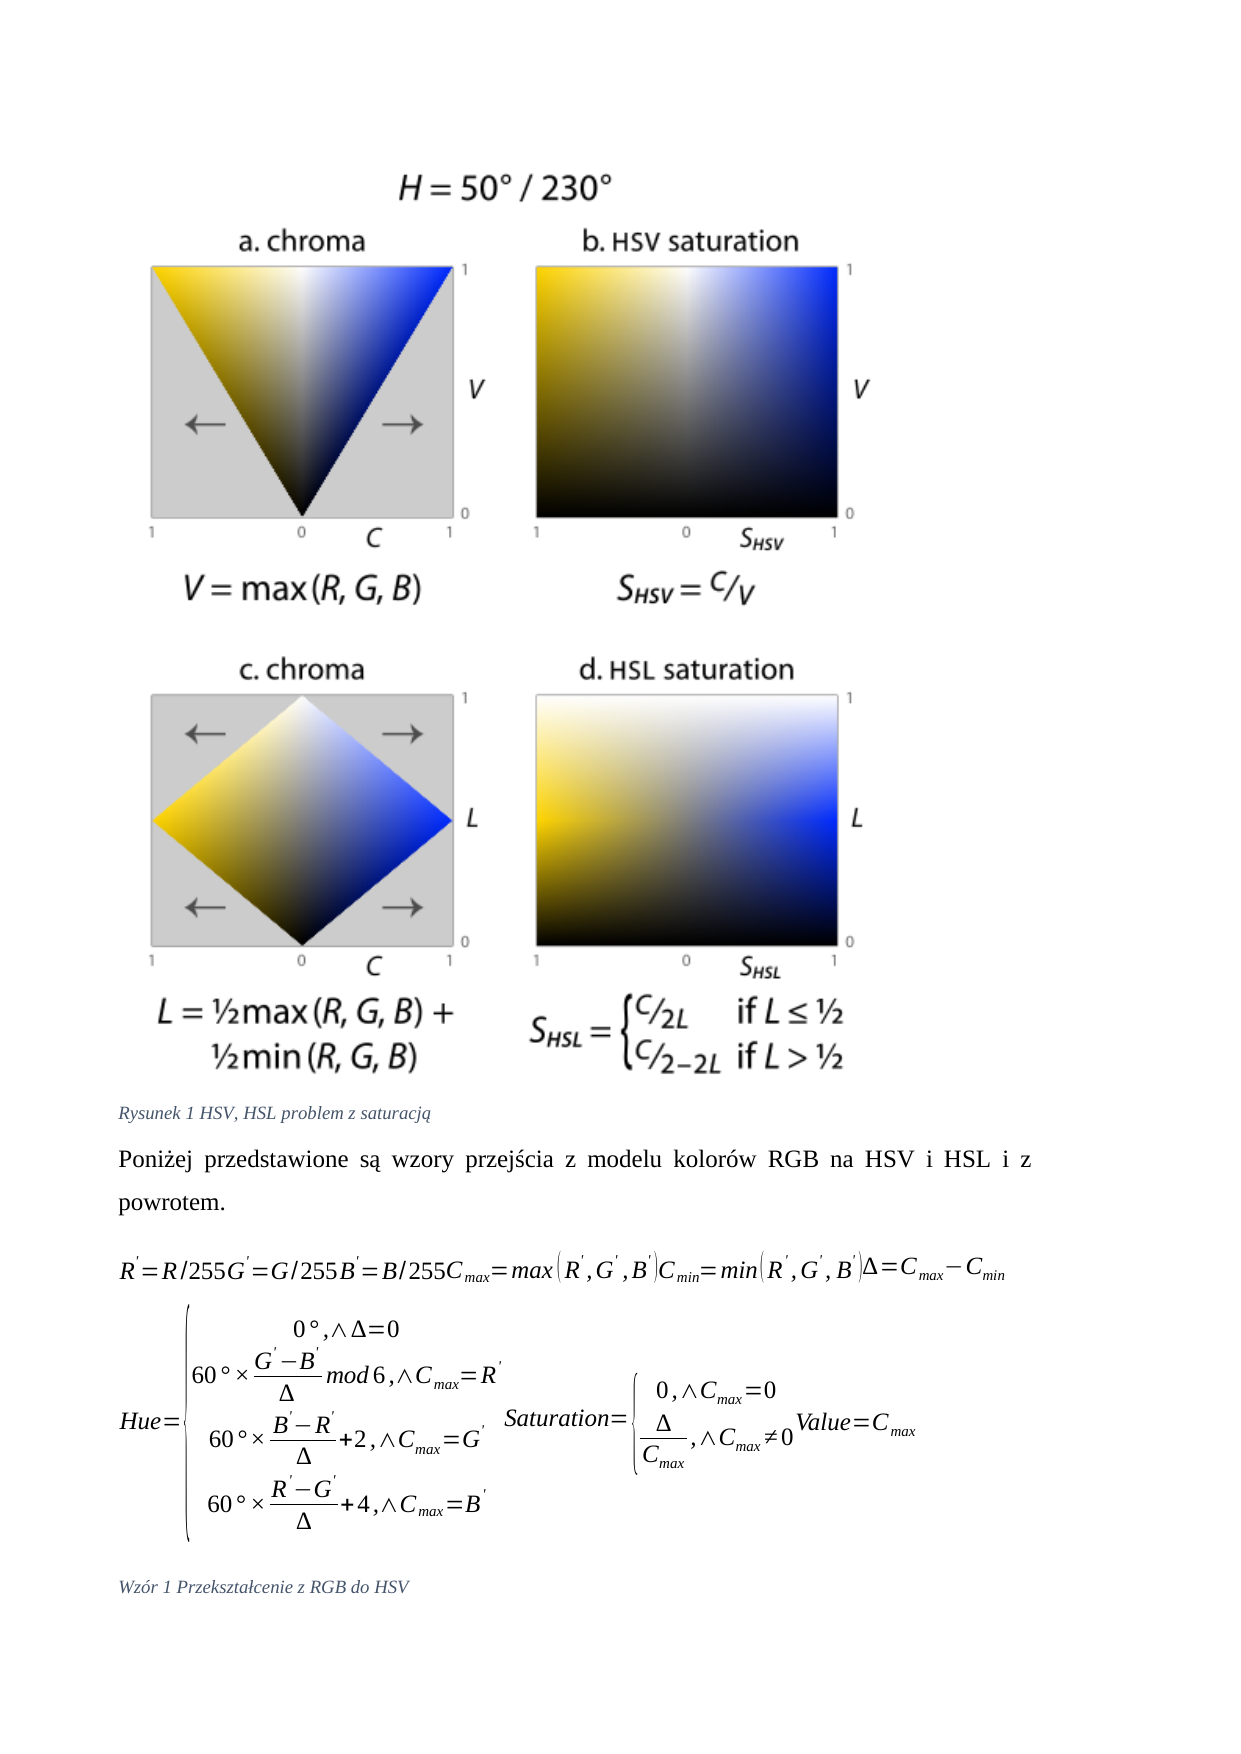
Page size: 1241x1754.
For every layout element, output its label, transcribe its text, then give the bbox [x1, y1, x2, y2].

text Rysunek 1 HSV, HSL problem z saturacją [118, 1102, 1033, 1123]
picture [118, 147, 900, 1085]
text Wzór 1 Przekształcenie z RGB do HSV [118, 1576, 1033, 1597]
text Poniżej przedstawione są wzory przejścia z modelu kolorów RGB na HSV i HSL i z powrotem. [118, 1144, 1033, 1216]
